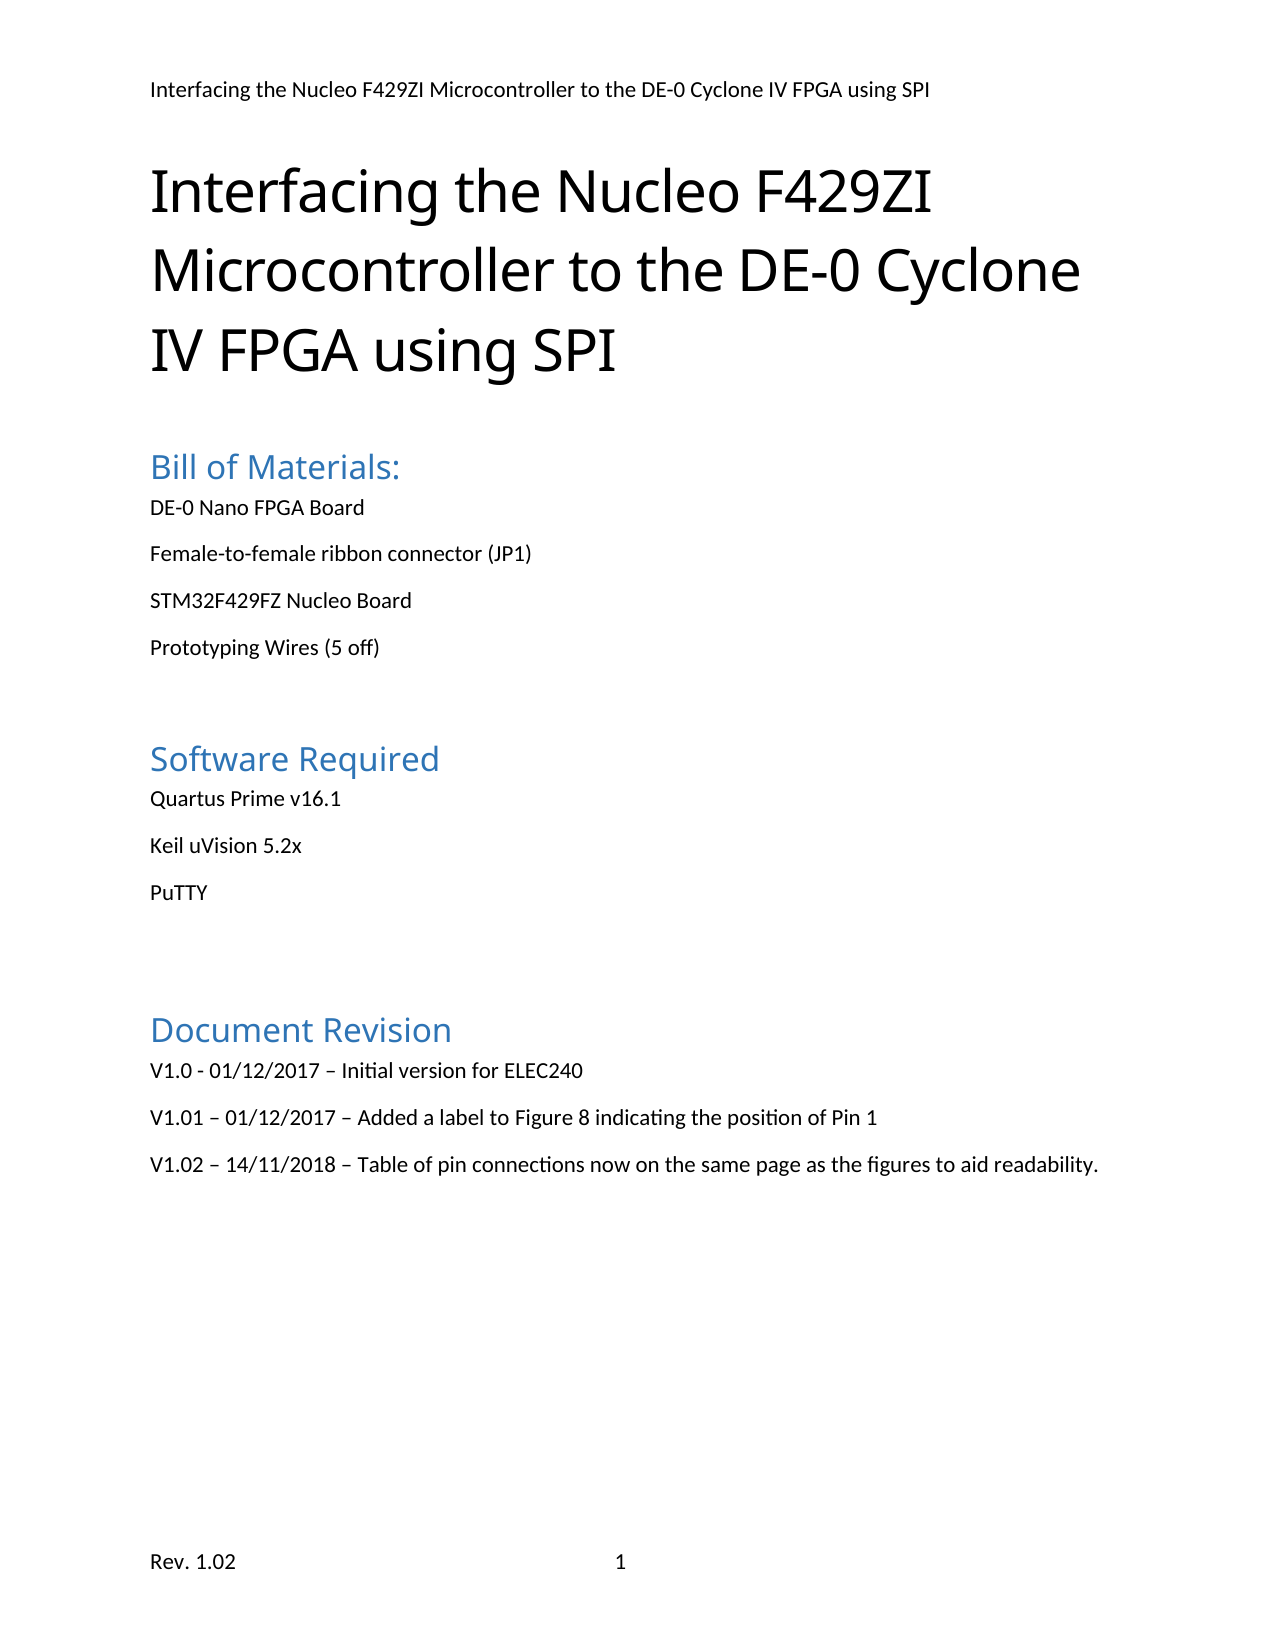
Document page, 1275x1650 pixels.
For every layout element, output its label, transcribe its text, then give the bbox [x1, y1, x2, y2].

text Female-to-female ribbon connector (JP1) [150, 539, 1125, 567]
subtitle Software Required [150, 735, 1125, 781]
subtitle Document Revision [150, 1007, 1125, 1053]
text Quartus Prime v16.1 [150, 784, 1125, 812]
title Interfacing the Nucleo F429ZI Microcontroller to the DE-0 Cyclone IV FPGA using SPI [150, 150, 1125, 388]
text V1.01 – 01/12/2017 – Added a label to Figure 8 indicating the position of Pin 1 [150, 1103, 1125, 1131]
text DE-0 Nano FPGA Board [150, 493, 1125, 521]
subtitle Bill of Materials: [150, 444, 1125, 489]
text Keil uVision 5.2x [150, 831, 1125, 859]
text PuTTY [150, 878, 1125, 906]
text Prototyping Wires (5 off) [150, 633, 1125, 661]
text V1.02 – 14/11/2018 – Table of pin connections now on the same page as the figures to aid readability. [150, 1150, 1125, 1178]
text STM32F429FZ Nucleo Board [150, 586, 1125, 614]
text V1.0 - 01/12/2017 – Initial version for ELEC240 [150, 1056, 1125, 1084]
